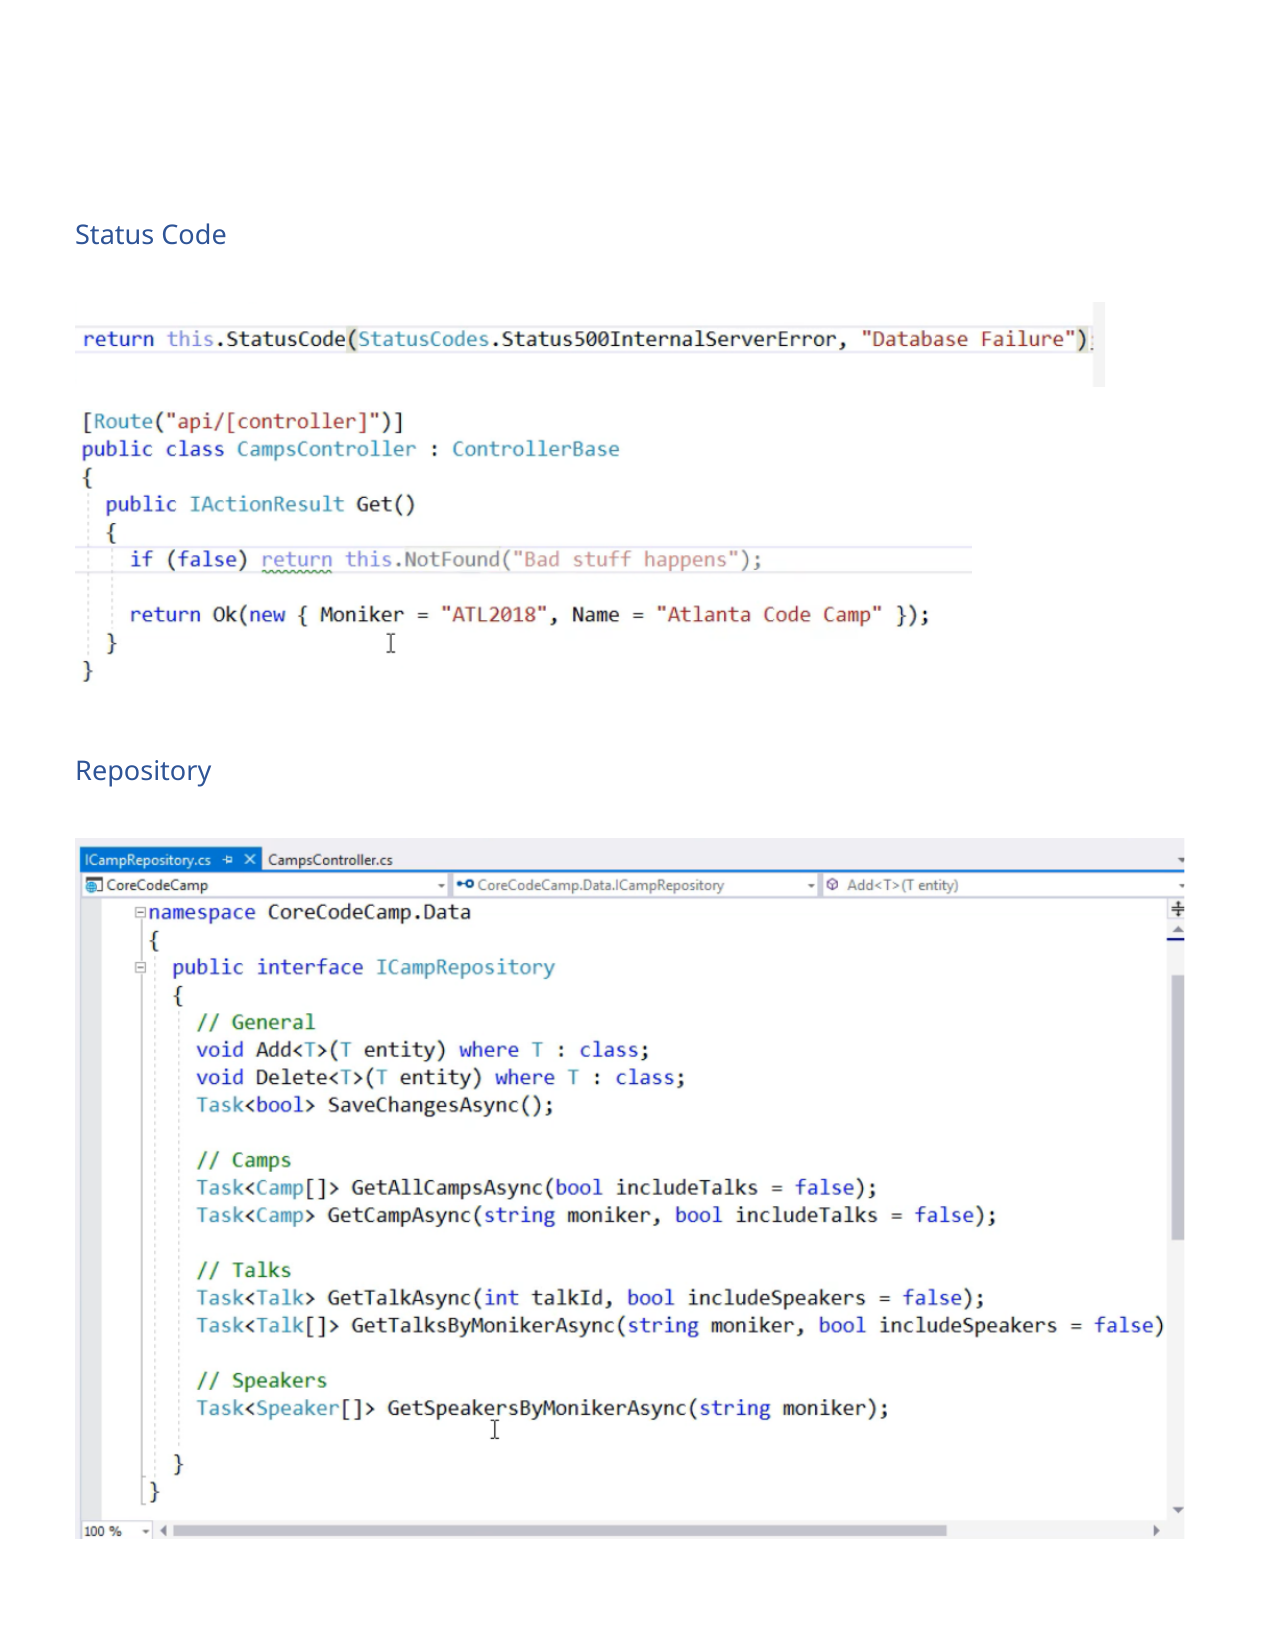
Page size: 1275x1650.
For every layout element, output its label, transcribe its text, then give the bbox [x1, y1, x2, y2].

subtitle Repository [75, 751, 1200, 788]
subtitle Status Code [75, 216, 1200, 252]
picture [75, 302, 1106, 387]
picture [75, 838, 1185, 1539]
picture [75, 405, 972, 686]
